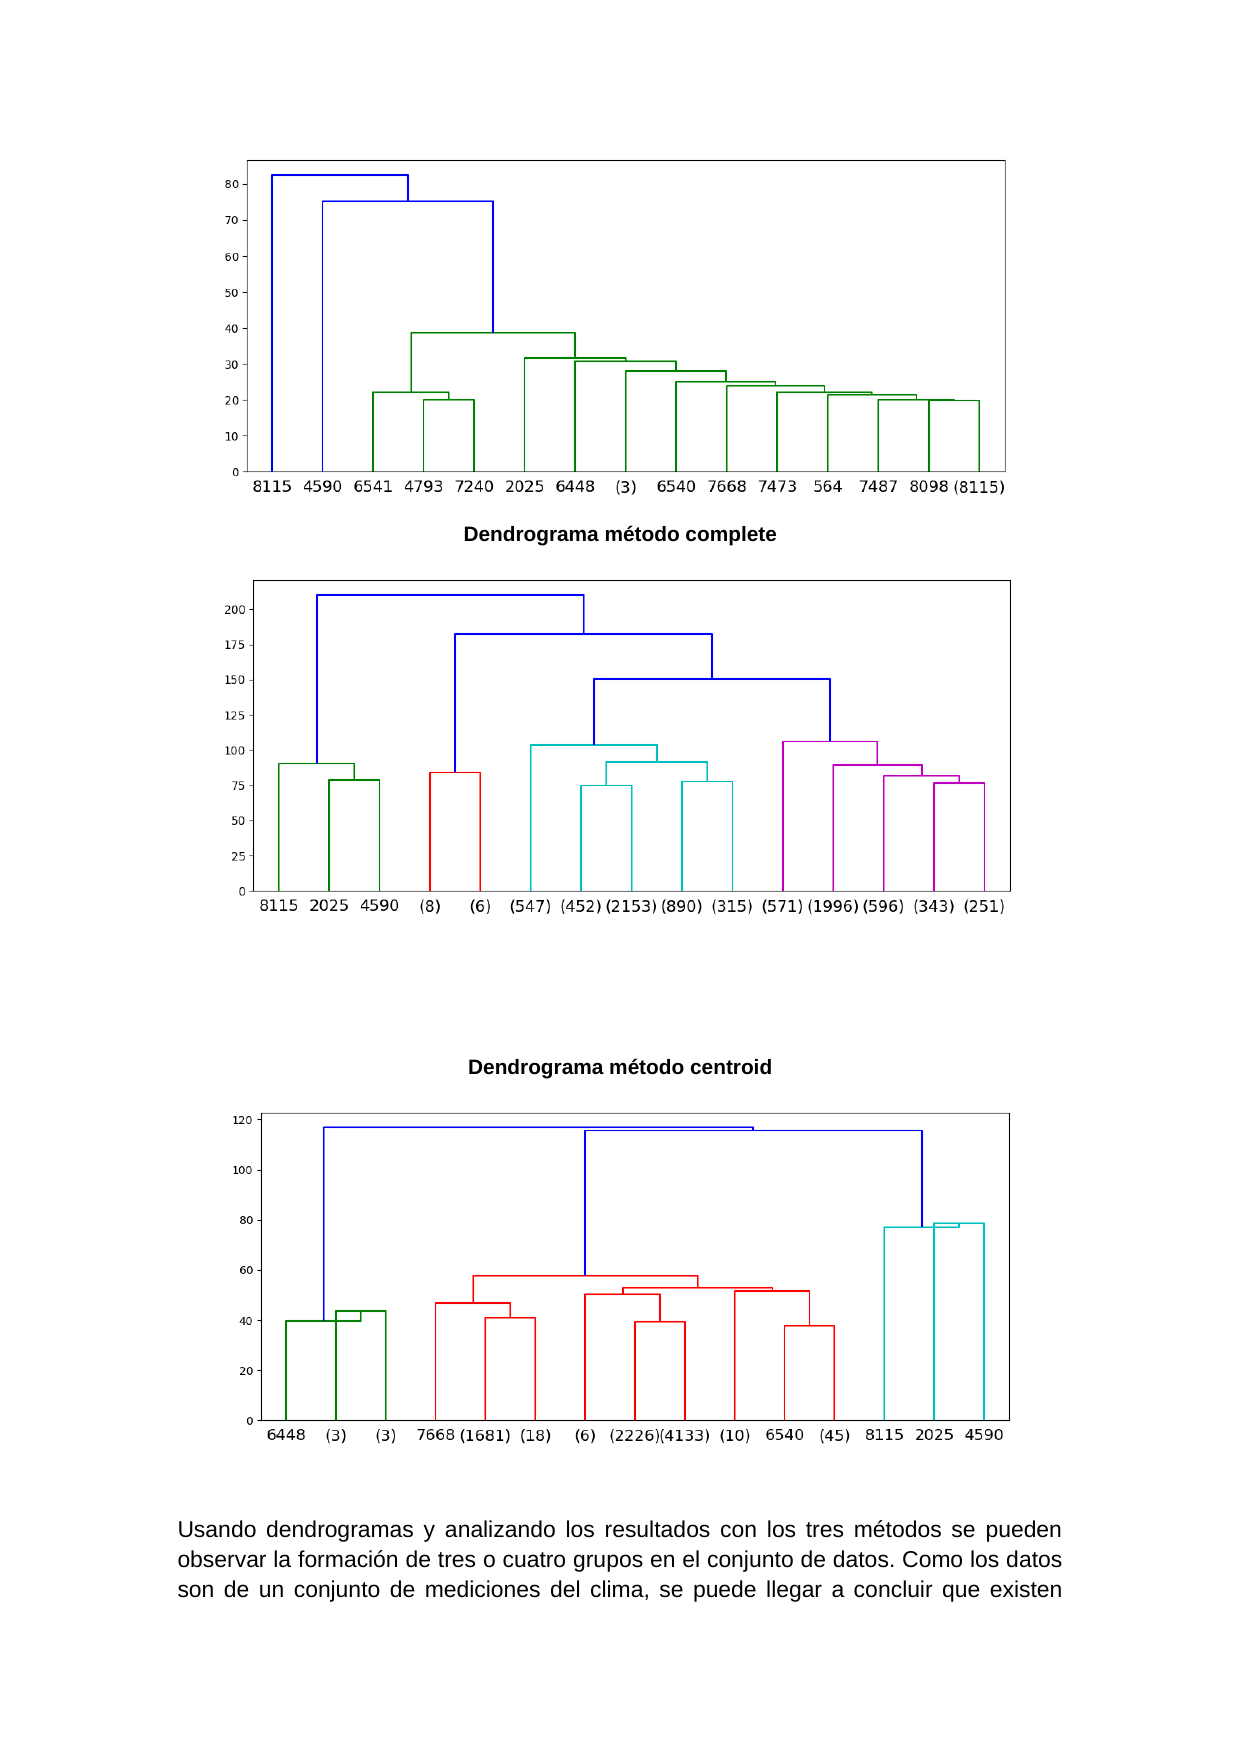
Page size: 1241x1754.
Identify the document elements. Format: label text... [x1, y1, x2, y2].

text Dendrograma método complete [177, 522, 1063, 546]
picture [208, 565, 1032, 924]
picture [209, 147, 1032, 501]
picture [210, 1098, 1030, 1446]
text Dendrograma método centroid [177, 1055, 1063, 1079]
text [177, 1516, 1063, 1602]
